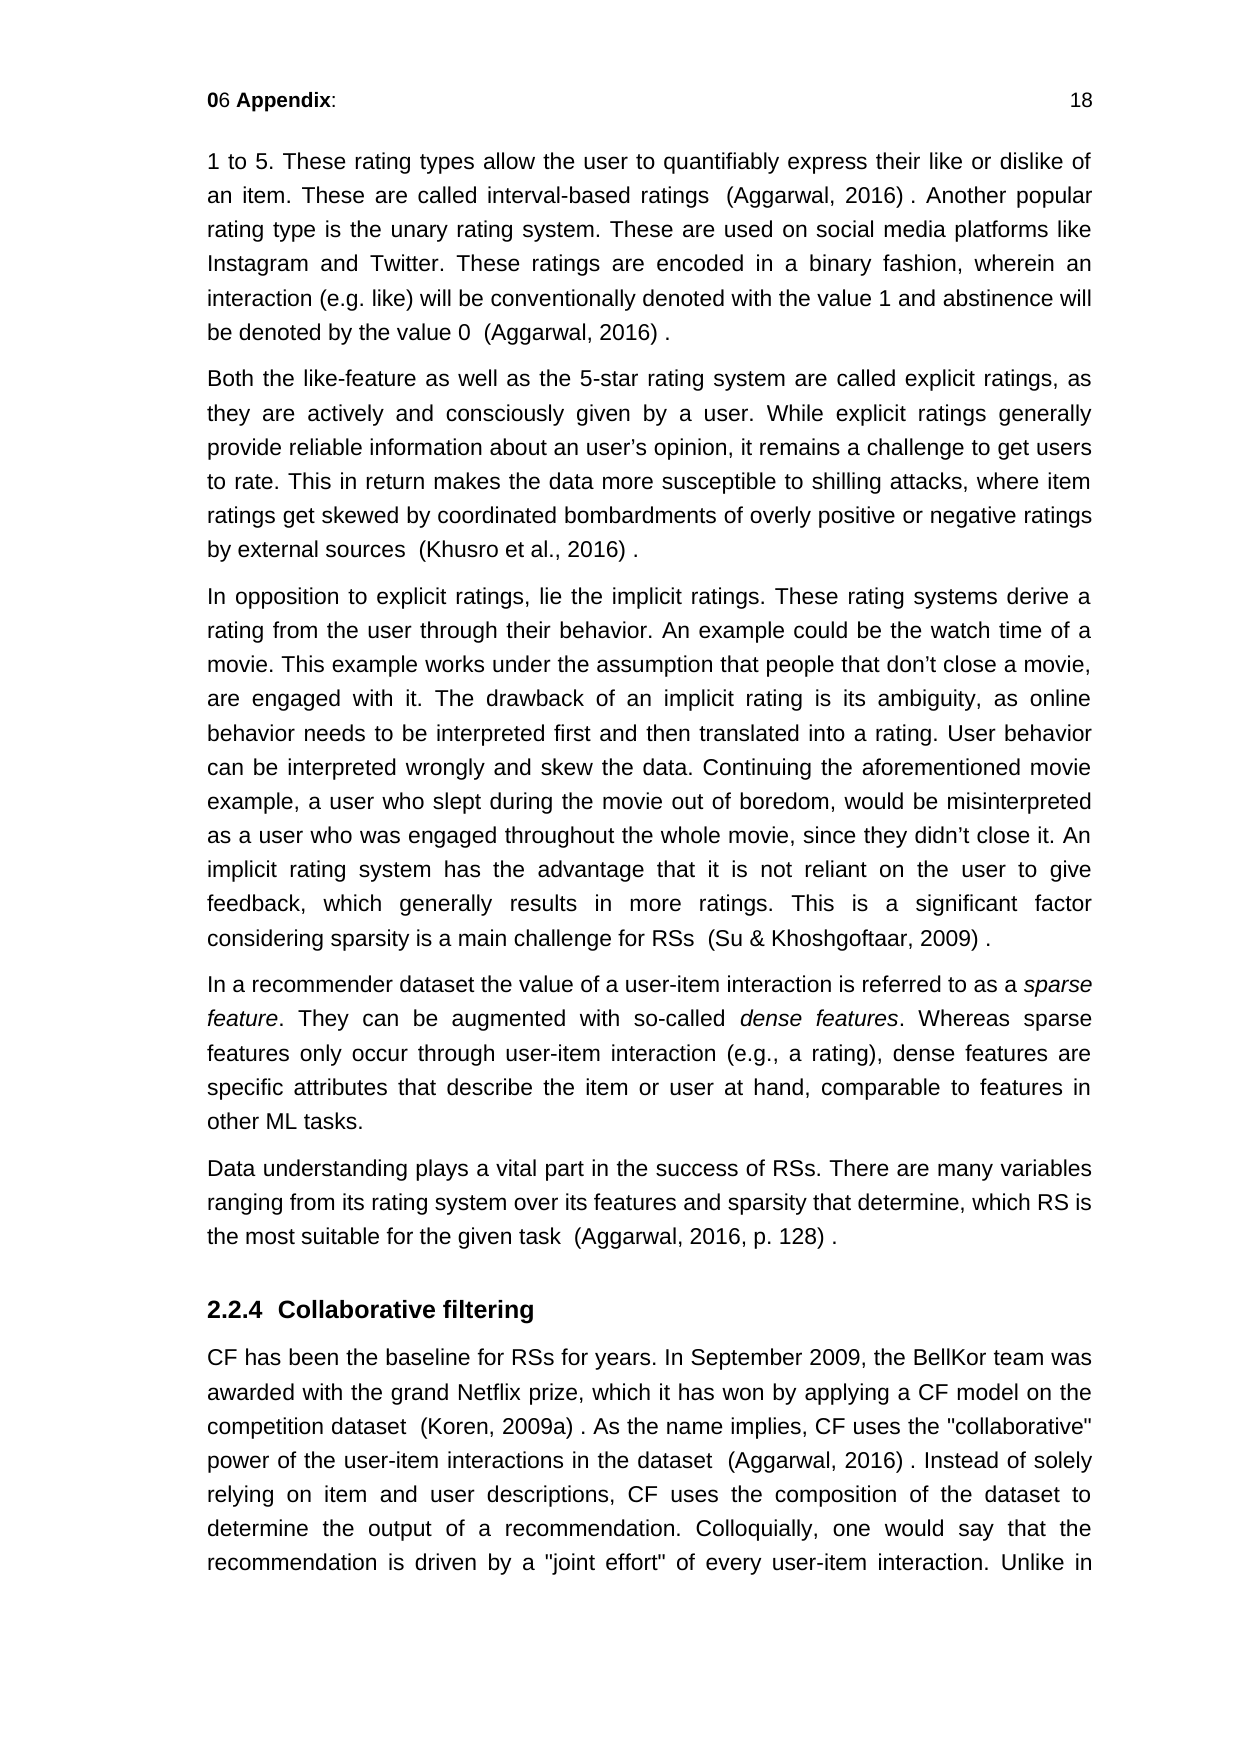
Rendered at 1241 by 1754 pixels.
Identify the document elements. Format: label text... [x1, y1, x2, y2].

text Data understanding plays a vital part in the success of RSs. There are many variables ranging from its rating system over its features and sparsity that determine, which RS is the most suitable for the given task . [207, 1154, 1092, 1249]
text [207, 148, 1092, 345]
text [207, 1344, 1092, 1576]
text Both the like-feature as well as the 5-star rating system are called explicit ratings, as they are actively and consciously given by a user. While explicit ratings generally provide reliable information about an user’s opinion, it remains a challenge to get users to rate. This in return makes the data more susceptible to shilling attacks, where item ratings get skewed by coordinated bombardments of overly positive or negative ratings by external sources . [207, 365, 1092, 563]
text In a recommender dataset the value of a user-item interaction is referred to as a sparse feature. They can be augmented with so-called dense features. Whereas sparse features only occur through user-item interaction (e.g., a rating), dense features are specific attributes that describe the item or user at hand, comparable to features in other ML tasks. [207, 971, 1092, 1134]
subtitle Collaborative filtering [207, 1294, 1092, 1323]
text In opposition to explicit ratings, lie the implicit ratings. These rating systems derive a rating from the user through their behavior. An example could be the watch time of a movie. This example works under the assumption that people that don’t close a movie, are engaged with it. The drawback of an implicit rating is its ambiguity, as online behavior needs to be interpreted first and then translated into a rating. User behavior can be interpreted wrongly and skew the data. Continuing the aforementioned movie example, a user who slept during the movie out of boredom, would be misinterpreted as a user who was engaged throughout the whole movie, since they didn’t close it. An implicit rating system has the advantage that it is not reliant on the user to give feedback, which generally results in more ratings. This is a significant factor considering sparsity is a main challenge for RSs . [207, 583, 1092, 951]
